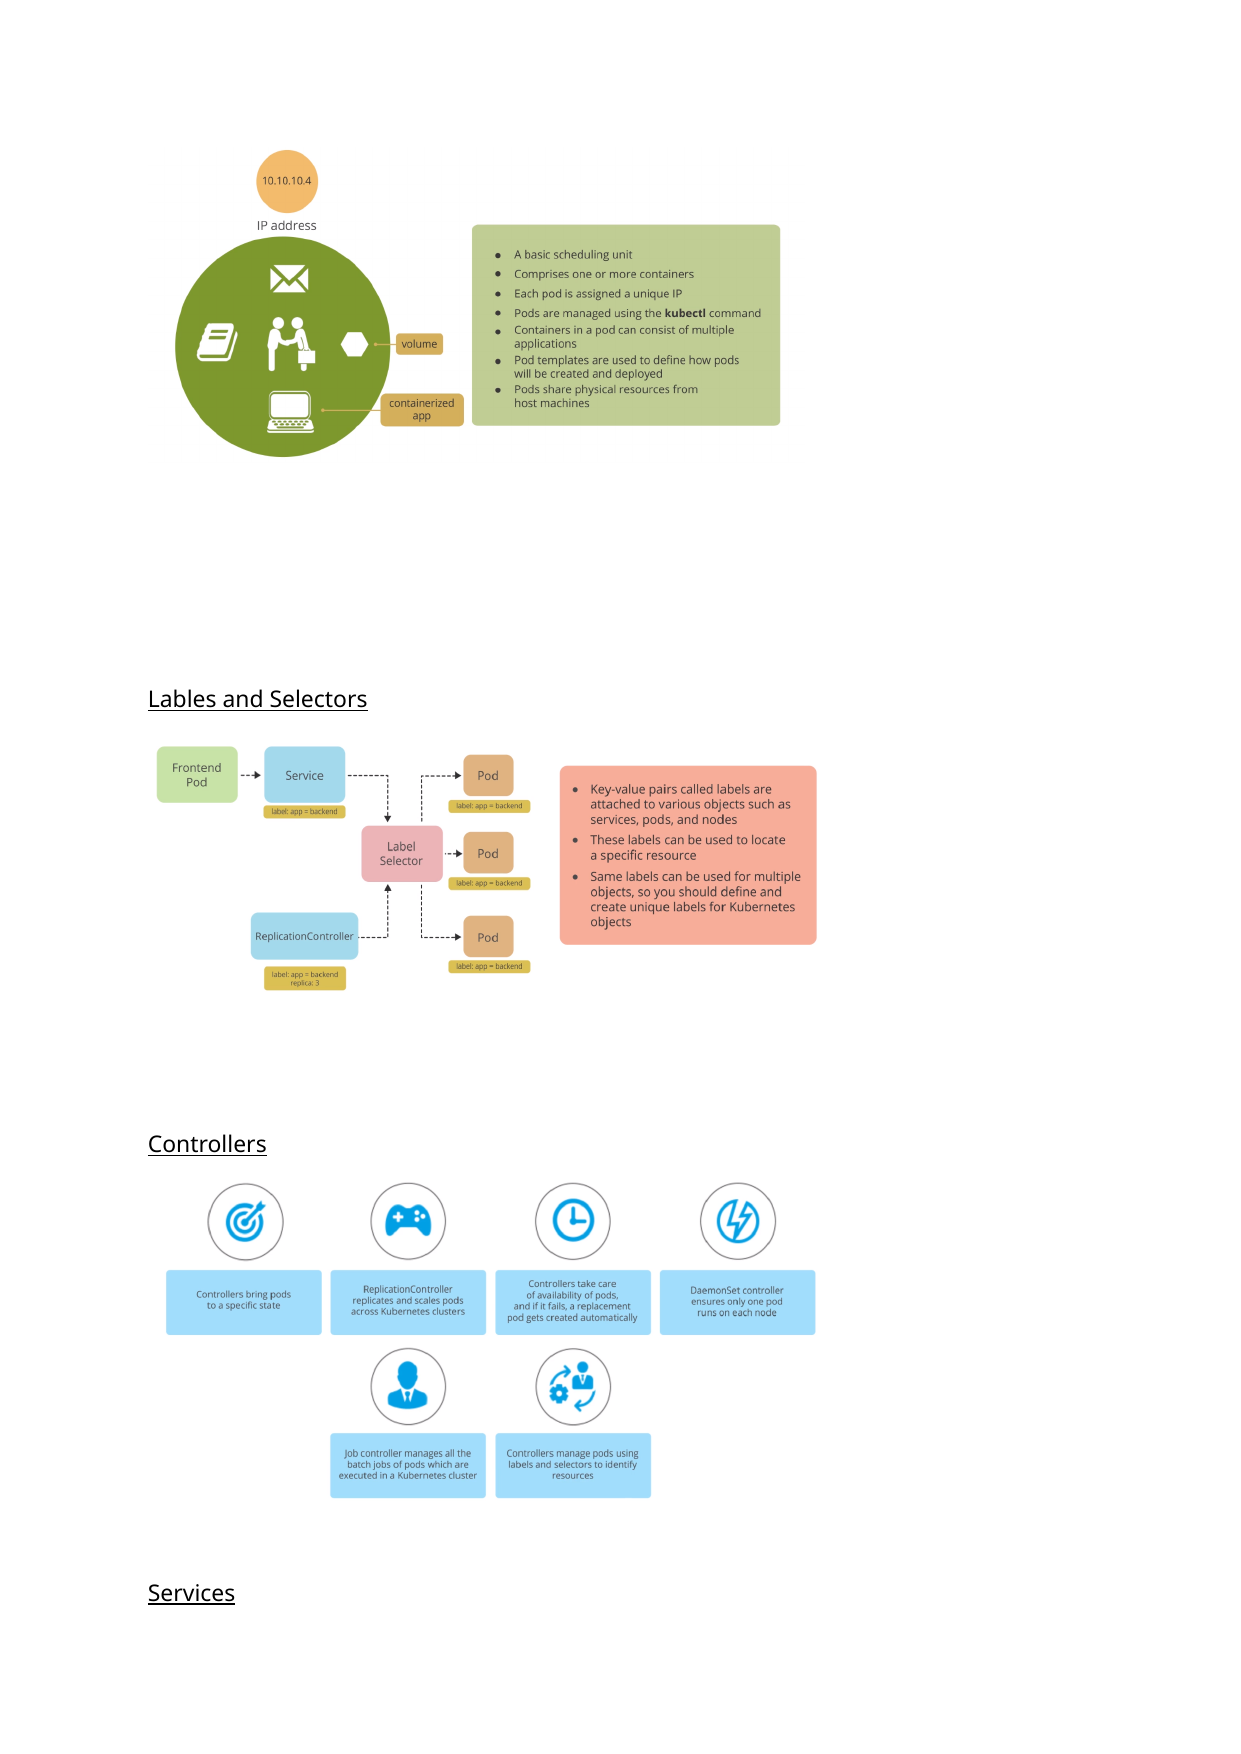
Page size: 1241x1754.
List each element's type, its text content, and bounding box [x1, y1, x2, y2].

text Controllers [148, 1128, 1093, 1159]
text Services [148, 1577, 1093, 1608]
picture [147, 147, 806, 463]
picture [147, 1178, 831, 1508]
picture [147, 733, 837, 1006]
text Lables and Selectors [148, 683, 1093, 714]
